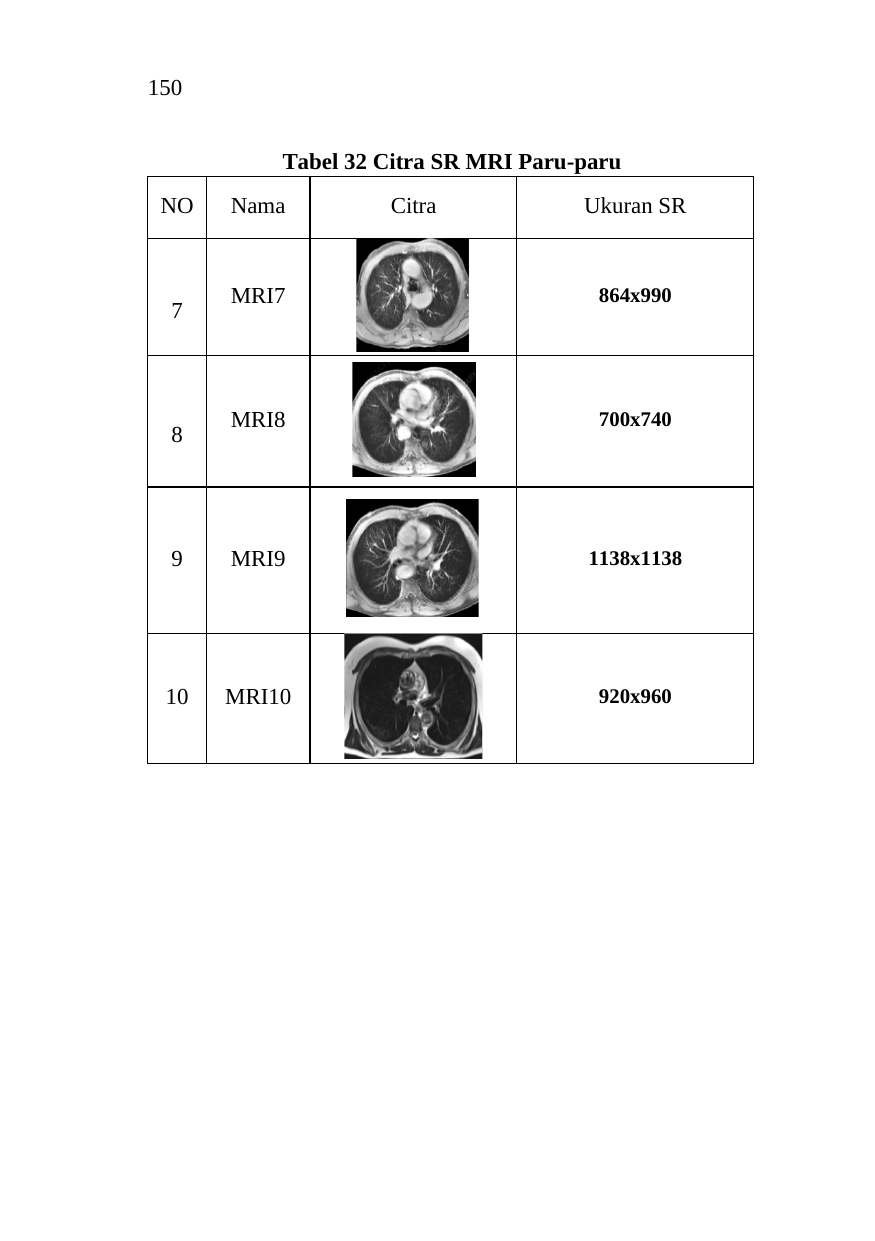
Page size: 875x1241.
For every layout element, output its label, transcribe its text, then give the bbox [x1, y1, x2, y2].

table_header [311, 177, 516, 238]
picture [346, 499, 481, 617]
picture [351, 362, 476, 477]
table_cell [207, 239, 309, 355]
picture [344, 633, 483, 759]
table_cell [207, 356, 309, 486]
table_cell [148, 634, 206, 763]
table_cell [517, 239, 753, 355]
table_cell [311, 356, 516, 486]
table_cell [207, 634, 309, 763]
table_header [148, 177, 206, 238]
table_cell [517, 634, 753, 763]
text Tabel 32 Citra SR MRI Paru-paru [148, 148, 756, 174]
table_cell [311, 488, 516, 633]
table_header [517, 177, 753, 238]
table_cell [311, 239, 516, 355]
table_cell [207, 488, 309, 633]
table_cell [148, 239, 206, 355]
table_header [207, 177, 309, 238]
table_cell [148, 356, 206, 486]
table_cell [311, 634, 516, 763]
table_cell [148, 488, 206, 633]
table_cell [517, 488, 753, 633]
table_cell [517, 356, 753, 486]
picture [356, 238, 471, 352]
